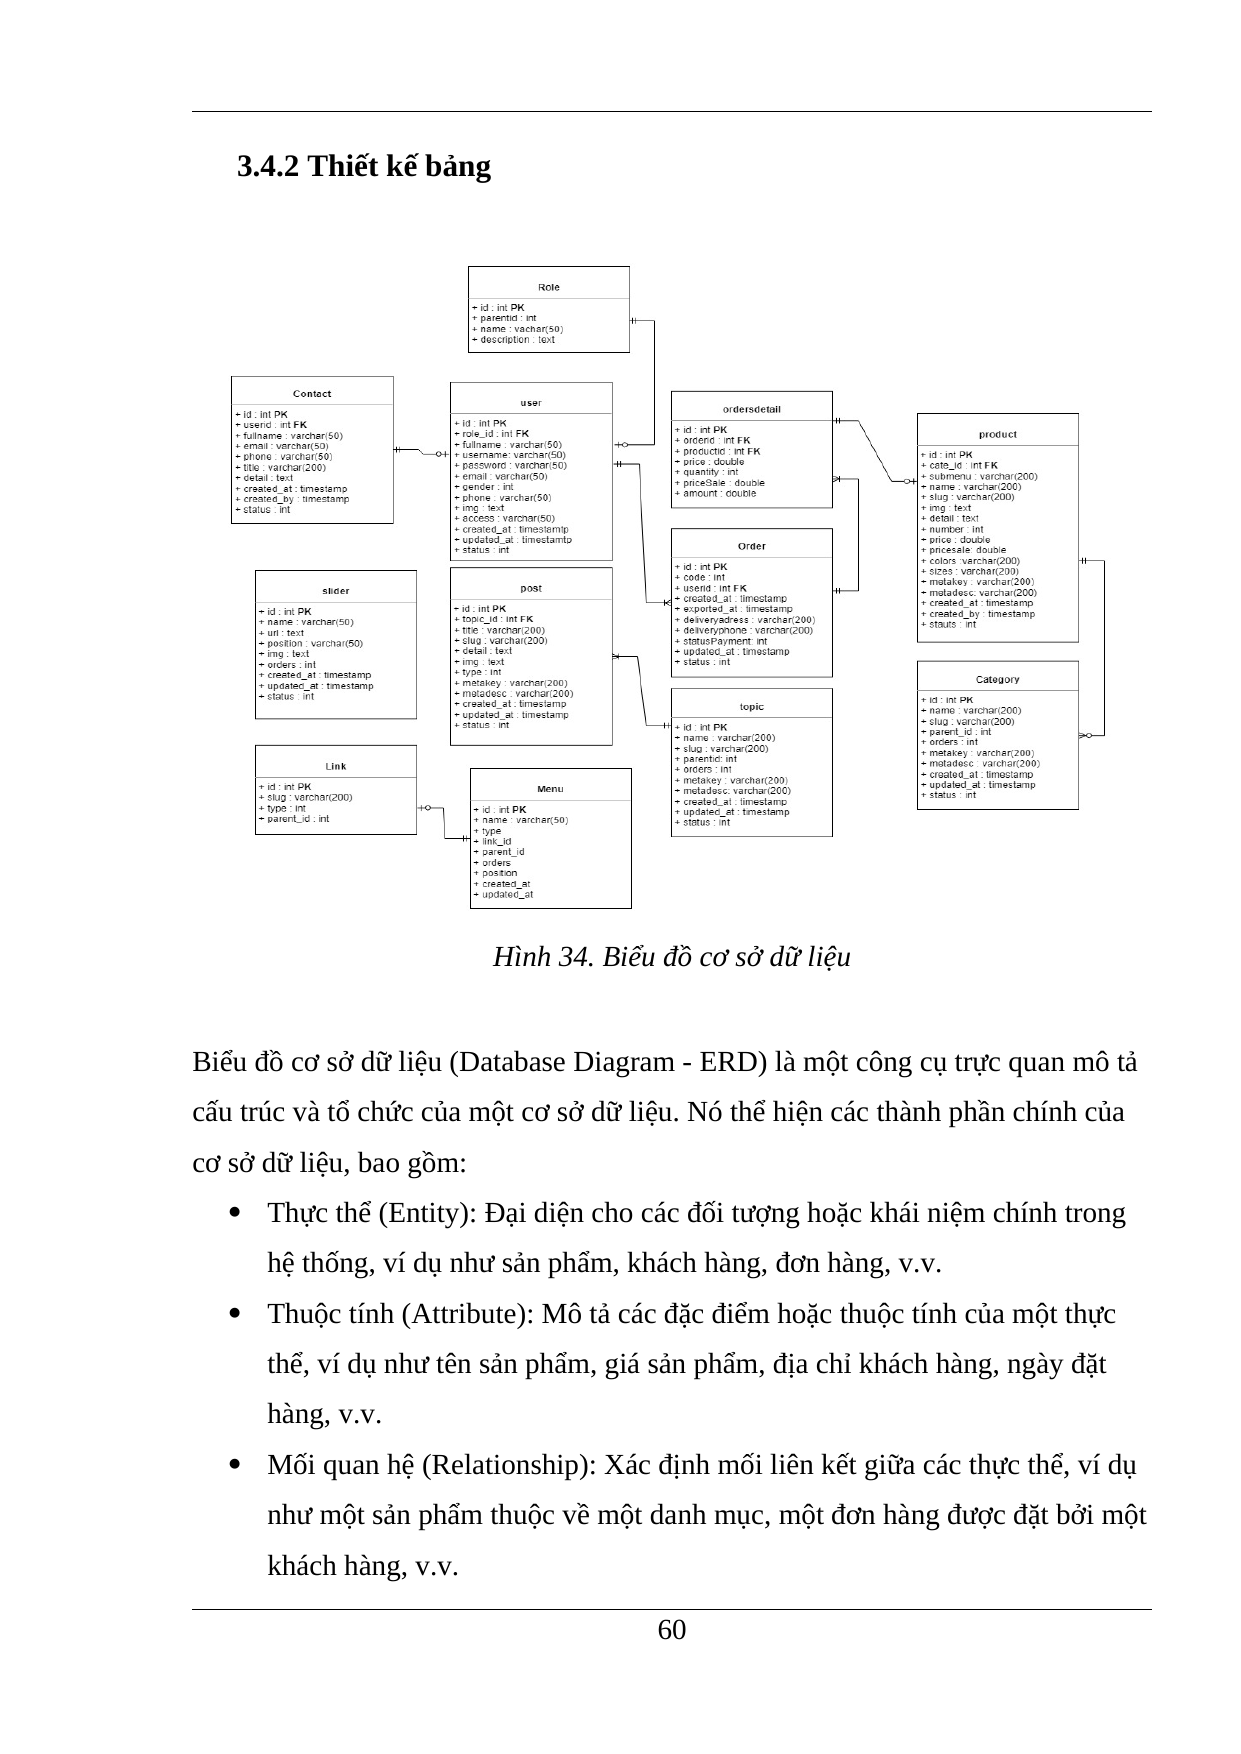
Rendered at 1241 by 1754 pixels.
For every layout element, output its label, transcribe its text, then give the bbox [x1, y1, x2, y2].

subtitle 3.4.2 Thiết kế bảng [237, 148, 1152, 184]
picture [215, 251, 1129, 923]
text Biểu đồ cơ sở dữ liệu (Database Diagram - ERD) là một công cụ trực quan mô tả cấu trúc và tổ chức của một cơ sở dữ liệu. Nó thể hiện các thành phần chính của cơ sở dữ liệu, bao gồm: [192, 1044, 1152, 1178]
text Hình 34. Biểu đồ cơ sở dữ liệu [192, 939, 1152, 973]
list Thuộc tính (Attribute): Mô tả các đặc điểm hoặc thuộc tính của một thực thể, ví dụ như tên sản phẩm, giá sản phẩm, địa chỉ khách hàng, ngày đặt hàng, v.v. [229, 1296, 1152, 1430]
list Thực thể (Entity): Đại diện cho các đối tượng hoặc khái niệm chính trong hệ thống, ví dụ như sản phẩm, khách hàng, đơn hàng, v.v. [229, 1195, 1152, 1279]
list Mối quan hệ (Relationship): Xác định mối liên kết giữa các thực thể, ví dụ như một sản phẩm thuộc về một danh mục, một đơn hàng được đặt bởi một khách hàng, v.v. [229, 1447, 1152, 1581]
